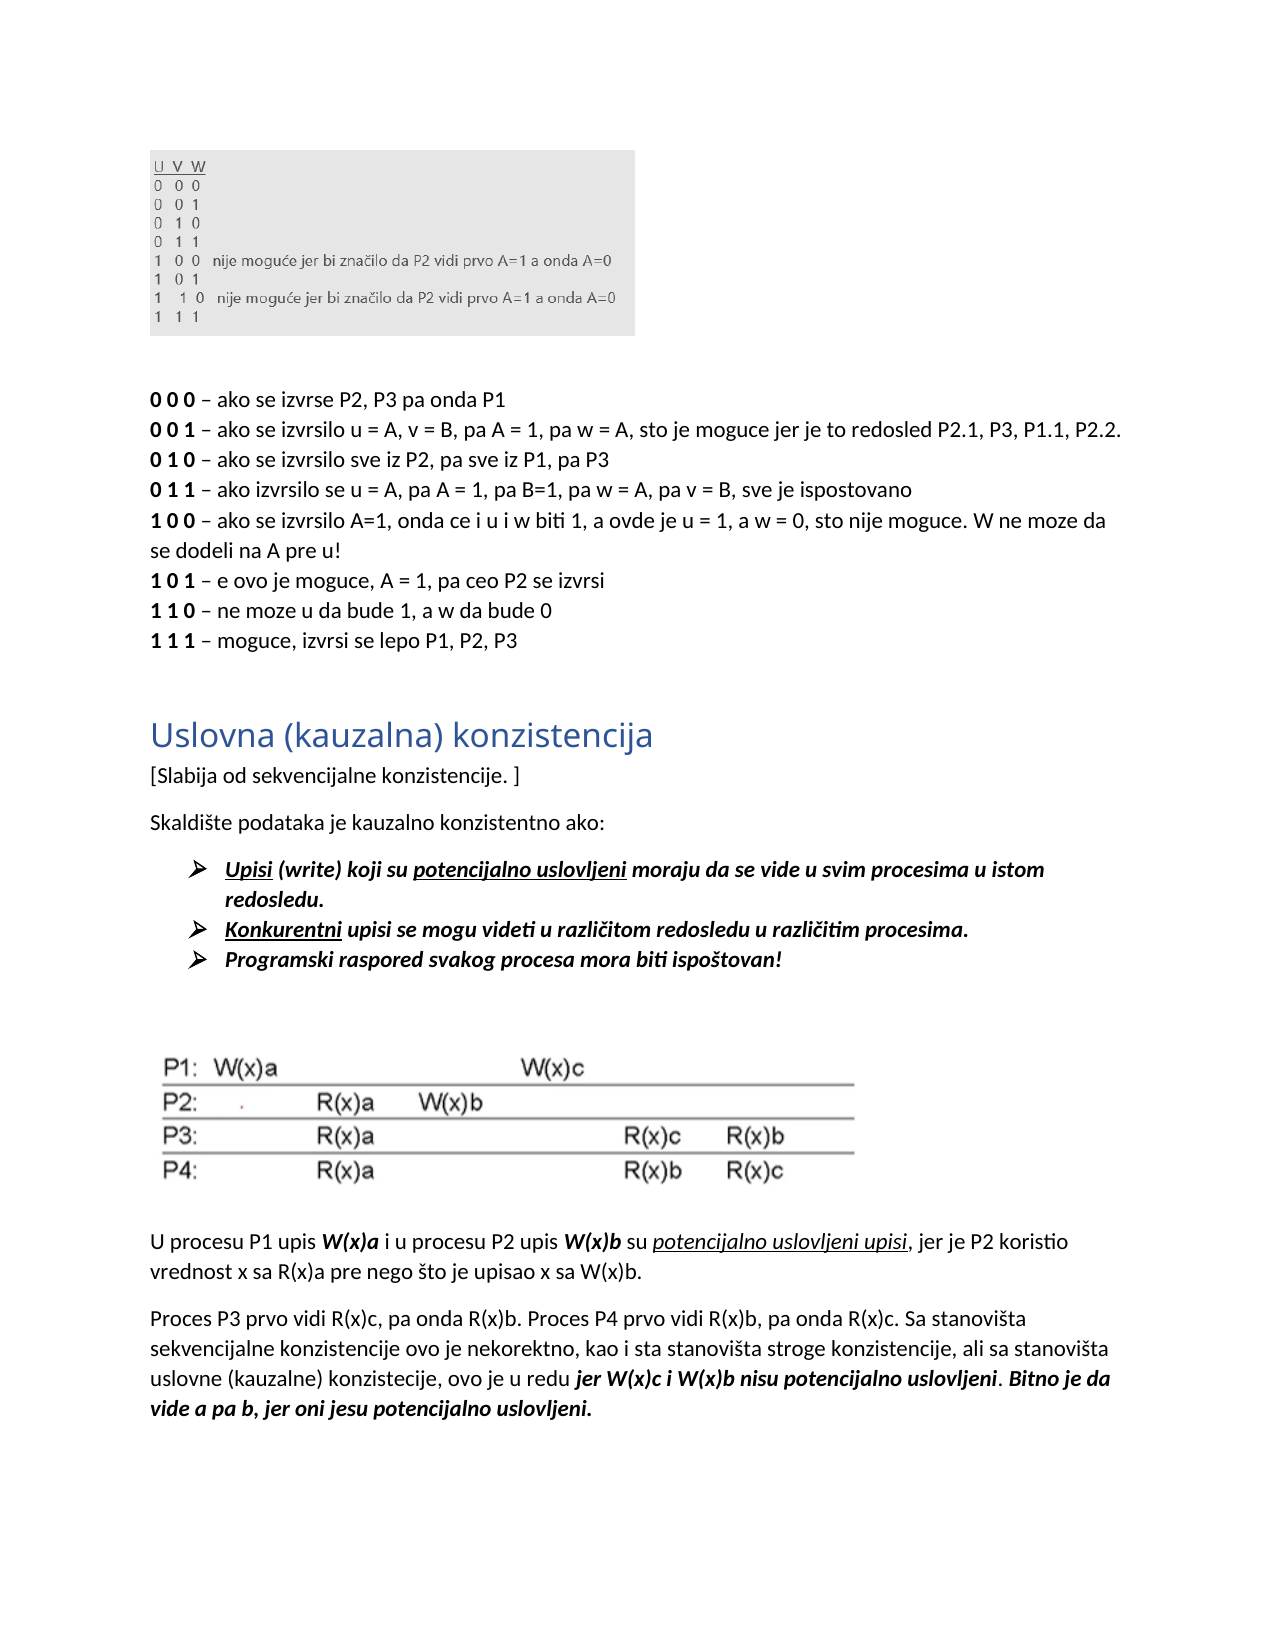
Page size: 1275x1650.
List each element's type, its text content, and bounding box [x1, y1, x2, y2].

subtitle Uslovna (kauzalna) konzistencija [150, 712, 1125, 757]
list Konkurentni upisi se mogu videti u različitom redosledu u različitim procesima. [187, 915, 1125, 943]
text [Slabija od sekvencijalne konzistencije. ] [150, 761, 1125, 789]
text 0 1 0 – ako se izvrsilo sve iz P2, pa sve iz P1, pa P3 [150, 445, 1125, 473]
picture [150, 150, 636, 336]
text 0 0 0 – ako se izvrse P2, P3 pa onda P1 [150, 385, 1125, 413]
text 1 1 0 – ne moze u da bude 1, a w da bude 0 [150, 596, 1125, 624]
picture [150, 1039, 860, 1208]
text 1 0 0 – ako se izvrsilo A=1, onda ce i u i w biti 1, a ovde je u = 1, a w = 0, sto nije moguce. W ne moze da se dodeli na A pre u! [150, 506, 1125, 564]
text 1 1 1 – moguce, izvrsi se lepo P1, P2, P3 [150, 627, 1125, 655]
text Proces P3 prvo vidi R(x)c, pa onda R(x)b. Proces P4 prvo vidi R(x)b, pa onda R(x)c. Sa stanovišta sekvencijalne konzistencije ovo je nekorektno, kao i sta stanovišta stroge konzistencije, ali sa stanovišta uslovne (kauzalne) konzistecije, ovo je u redu jer W(x)c i W(x)b nisu potencijalno uslovljeni. Bitno je da vide a pa b, jer oni jesu potencijalno uslovljeni. [150, 1304, 1125, 1422]
text 1 0 1 – e ovo je moguce, A = 1, pa ceo P2 se izvrsi [150, 566, 1125, 594]
text 0 1 1 – ako izvrsilo se u = A, pa A = 1, pa B=1, pa w = A, pa v = B, sve je ispostovano [150, 476, 1125, 504]
text U procesu P1 upis W(x)a i u procesu P2 upis W(x)b su potencijalno uslovljeni upisi, jer je P2 koristio vrednost x sa R(x)a pre nego što je upisao x sa W(x)b. [150, 1227, 1125, 1285]
list Upisi (write) koji su potencijalno uslovljeni moraju da se vide u svim procesima u istom redosledu. [187, 855, 1125, 913]
text Skaldište podataka je kauzalno konzistentno ako: [150, 808, 1125, 836]
text 0 0 1 – ako se izvrsilo u = A, v = B, pa A = 1, pa w = A, sto je moguce jer je to redosled P2.1, P3, P1.1, P2.2. [150, 415, 1125, 443]
list Programski raspored svakog procesa mora biti ispoštovan! [187, 945, 1125, 973]
